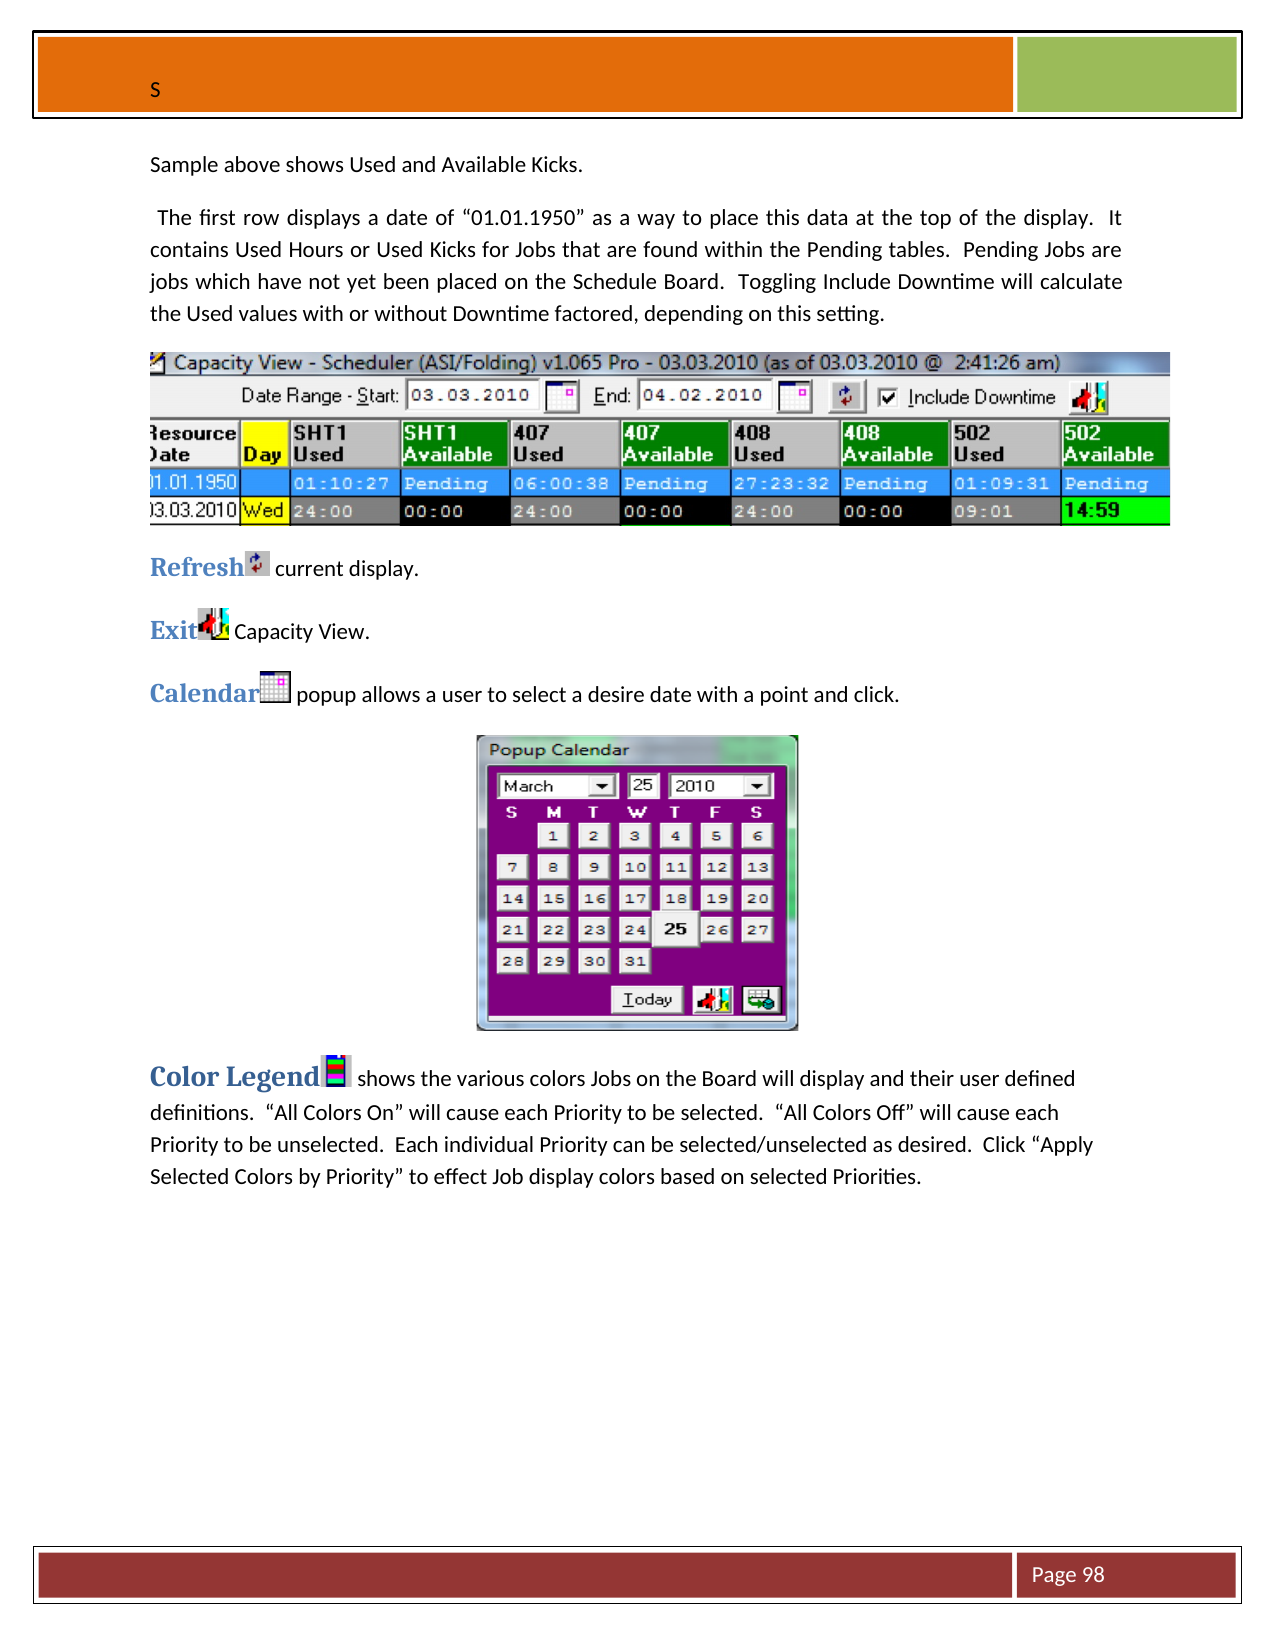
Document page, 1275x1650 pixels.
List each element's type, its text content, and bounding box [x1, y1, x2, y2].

text Exit Capacity View. [150, 608, 1125, 646]
picture [197, 608, 229, 640]
text Color Legend shows the various colors Jobs on the Board will display and their user defined definitions. “All Colors On” will cause each Priority to be selected. “All Colors Off” will cause each Priority to be unselected. Each individual Priority can be selected/unselected as desired. Click “Apply Selected Colors by Priority” to effect Job display colors based on selected Priorities. [150, 1055, 1125, 1190]
picture [259, 671, 291, 703]
picture [150, 352, 1171, 526]
picture [320, 1055, 352, 1087]
text The first row displays a date of “01.01.1950” as a way to place this data at the top of the display. It contains Used Hours or Used Kicks for Jobs that are found within the Pending tables. Pending Jobs are jobs which have not yet been placed on the Schedule Board. Toggling Include Downtime will calculate the Used values with or without Downtime factored, depending on this setting. [150, 203, 1125, 328]
text Refresh current display. [150, 551, 1125, 583]
text Calendar popup allows a user to select a desire date with a point and click. [150, 672, 1125, 709]
picture [244, 551, 270, 576]
text Sample above shows Used and Available Kicks. [150, 150, 1125, 178]
picture [476, 735, 799, 1031]
